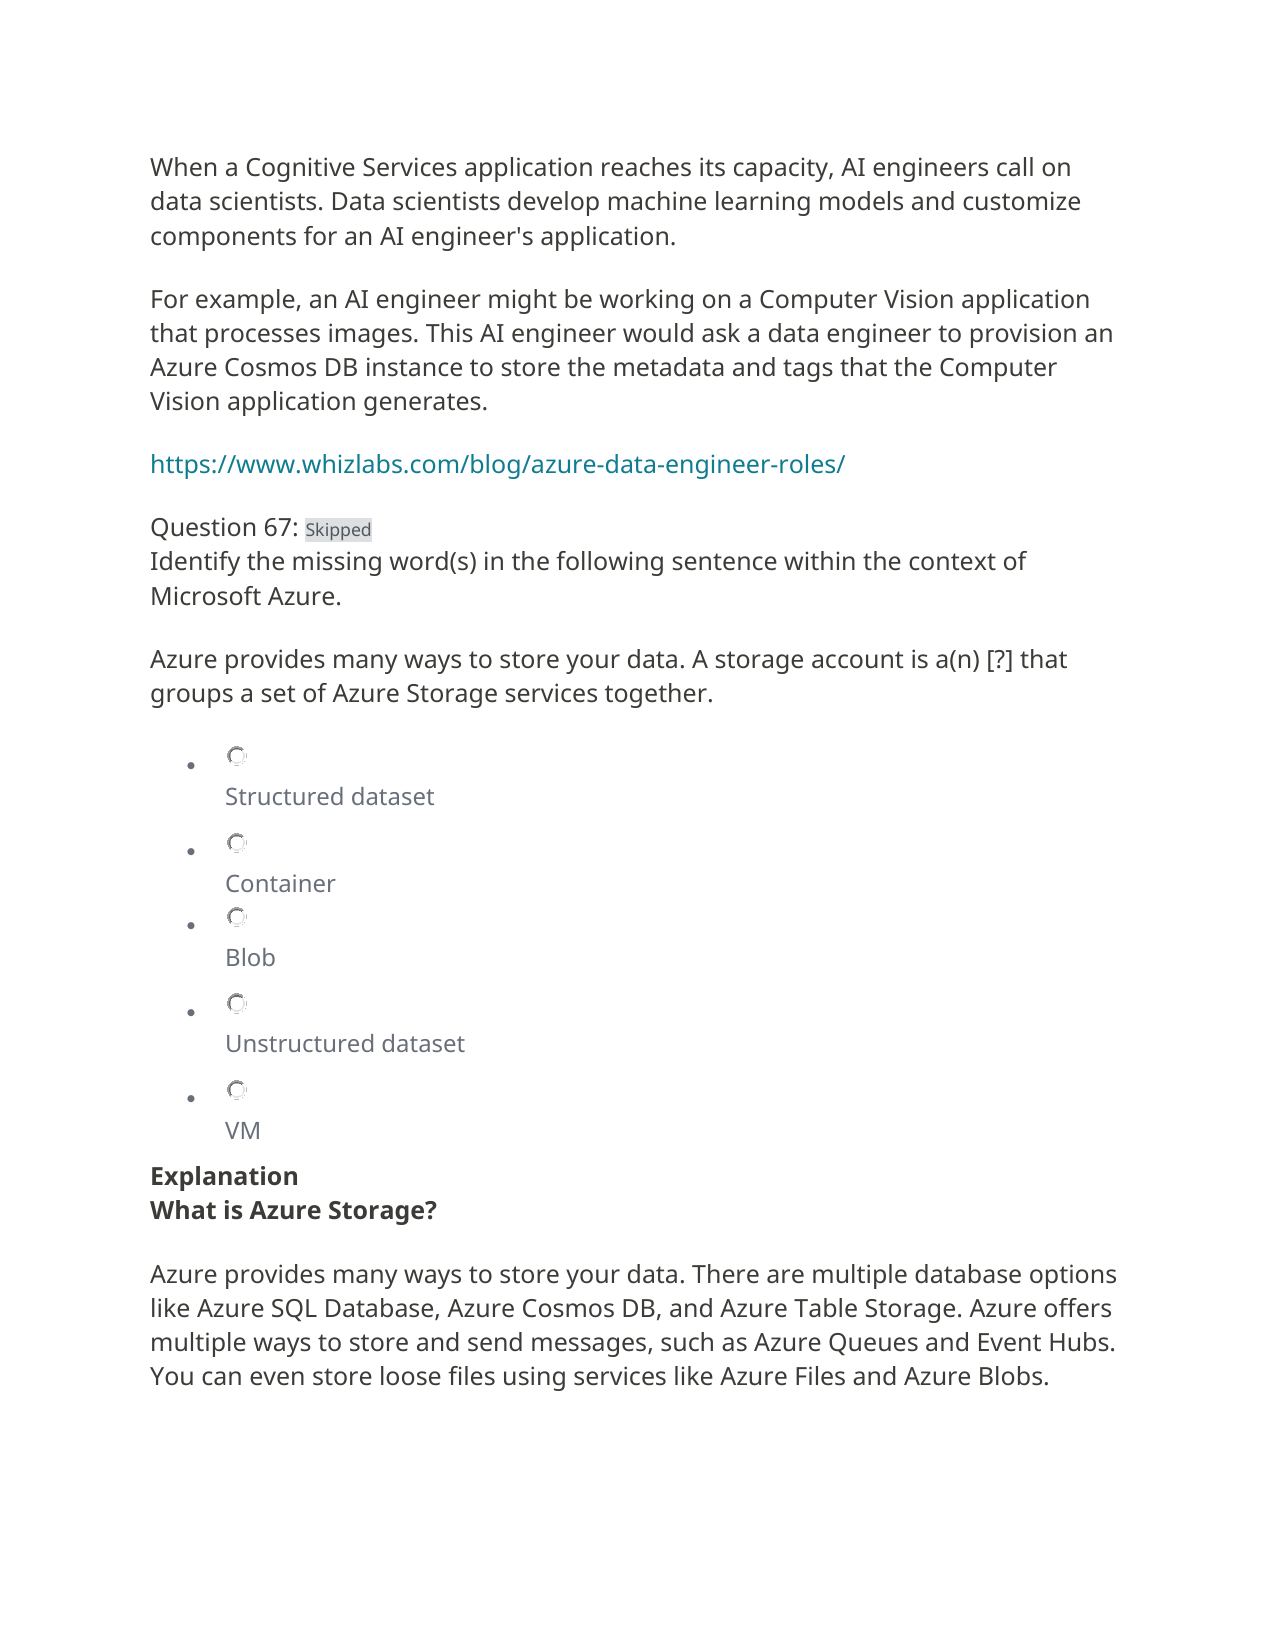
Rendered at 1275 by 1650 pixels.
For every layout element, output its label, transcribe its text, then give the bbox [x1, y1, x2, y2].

text Identify the missing word(s) in the following sentence within the context of Microsoft Azure. [150, 544, 1125, 612]
text Container [225, 867, 1125, 899]
text Unstructured dataset [225, 1027, 1125, 1060]
text https://www.whizlabs.com/blog/azure-data-engineer-roles/ [150, 447, 1125, 481]
text What is Azure Storage? [150, 1193, 1125, 1227]
text Explanation [150, 1159, 1125, 1193]
list ​ [187, 899, 1125, 941]
text Structured dataset [225, 780, 1125, 813]
text When a Cognitive Services application reaches its capacity, AI engineers call on data scientists. Data scientists develop machine learning models and customize components for an AI engineer's application. [150, 150, 1125, 252]
list ​ [187, 739, 1125, 780]
list ​ [187, 825, 1125, 867]
text Question 67: Skipped [150, 510, 1125, 544]
list ​ [187, 1072, 1125, 1114]
text Azure provides many ways to store your data. A storage account is a(n) [?] that groups a set of Azure Storage services together. [150, 641, 1125, 709]
text VM [225, 1114, 1125, 1146]
text Azure provides many ways to store your data. There are multiple database options like Azure SQL Database, Azure Cosmos DB, and Azure Table Storage. Azure offers multiple ways to store and send messages, such as Azure Queues and Event Hubs. You can even store loose files using services like Azure Files and Azure Blobs. [150, 1256, 1125, 1392]
text For example, an AI engineer might be working on a Computer Vision application that processes images. This AI engineer would ask a data engineer to provision an Azure Cosmos DB instance to store the metadata and tags that the Computer Vision application generates. [150, 281, 1125, 418]
text Blob [225, 941, 1125, 973]
list ​ [187, 986, 1125, 1027]
